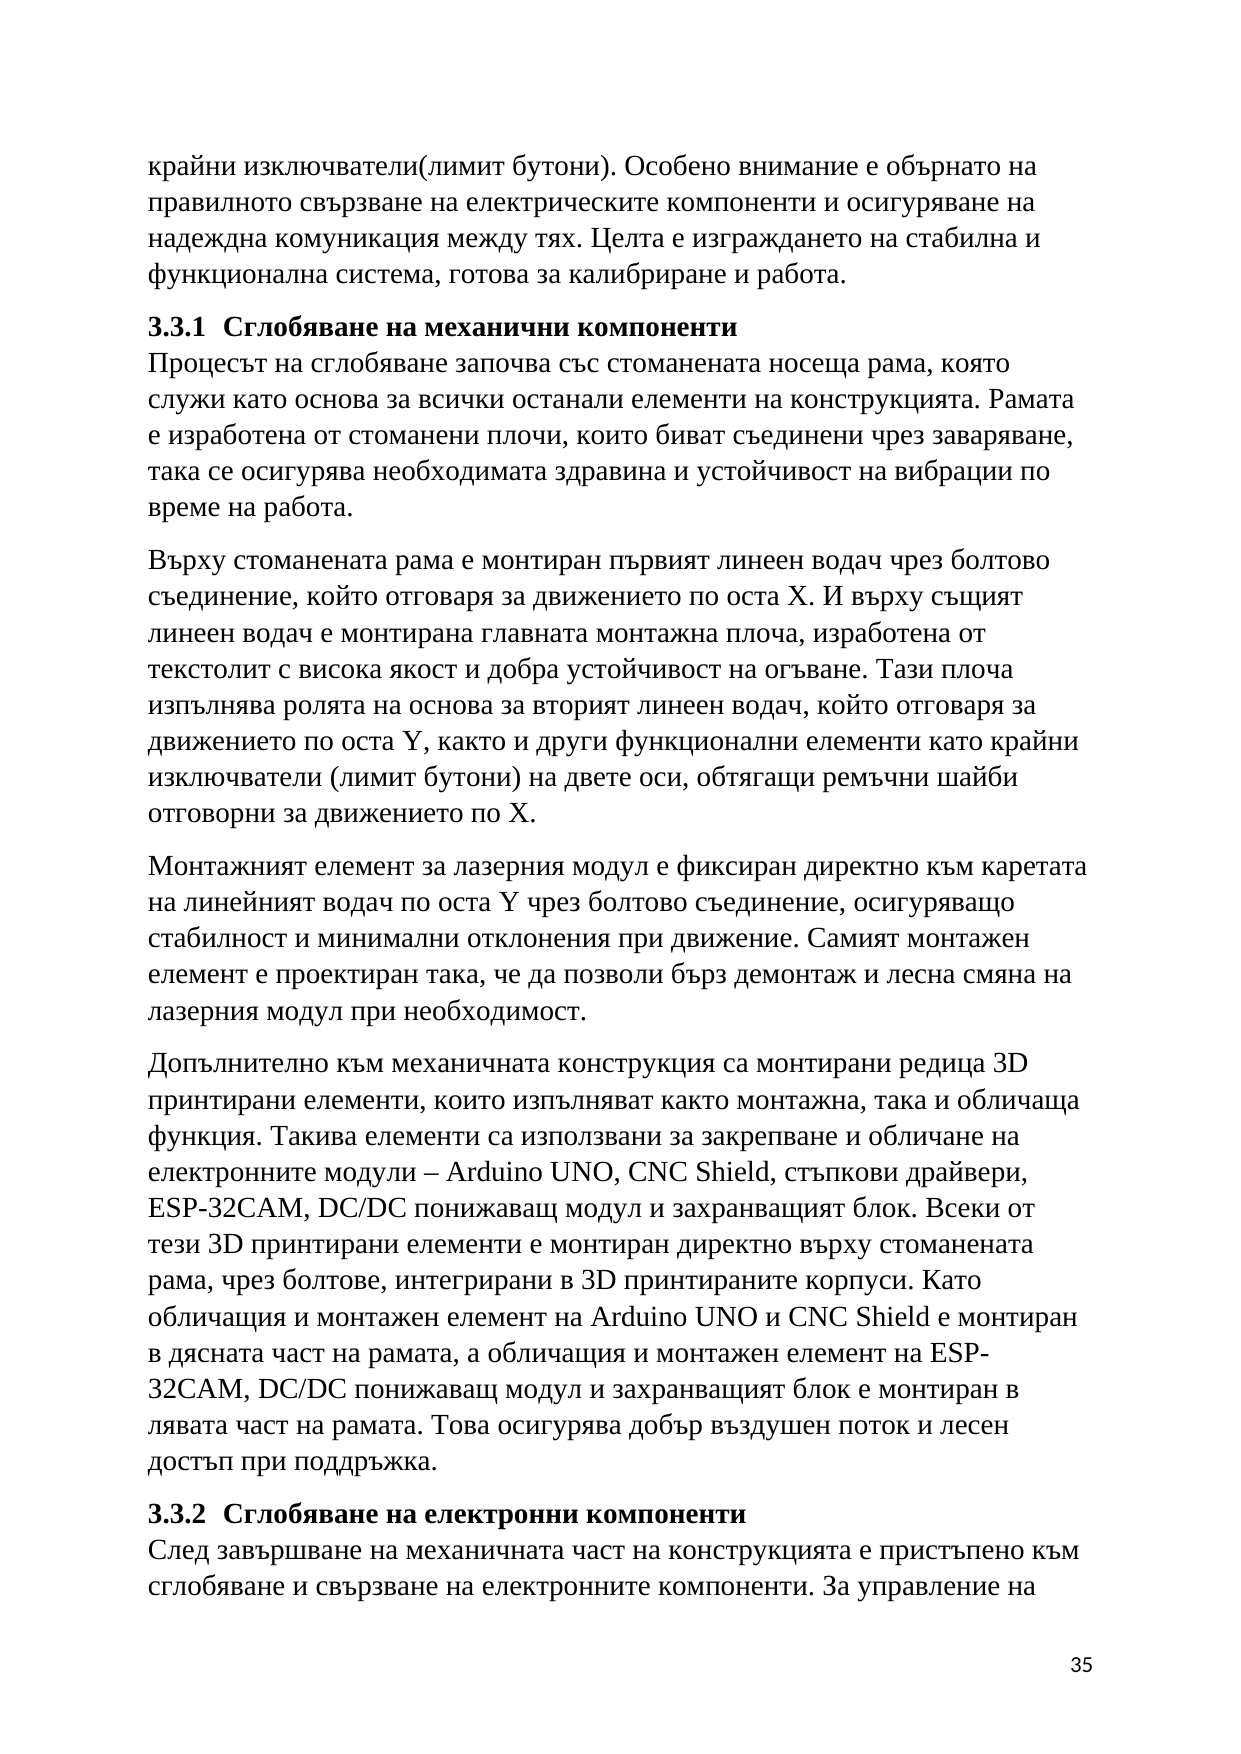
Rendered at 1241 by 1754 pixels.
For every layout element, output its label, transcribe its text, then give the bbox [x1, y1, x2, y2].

text Монтажният елемент за лазерния модул е фиксиран директно към каретата на линейният водач по оста Y чрез болтово съединение, осигуряващо стабилност и минимални отклонения при движение. Самият монтажен елемент е проектиран така, че да позволи бърз демонтаж и лесна смяна на лазерния модул при необходимост. [148, 848, 1093, 1026]
subtitle Сглобяване на механични компоненти [148, 309, 1093, 342]
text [148, 148, 1093, 289]
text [148, 1532, 1093, 1602]
subtitle Сглобяване на електронни компоненти [148, 1496, 1093, 1529]
text Допълнително към механичната конструкция са монтирани редица 3D принтирани елементи, които изпълняват както монтажна, така и обличаща функция. Такива елементи са използвани за закрепване и обличане на електронните модули – Arduino UNO, CNC Shield, стъпкови драйвери, ESP-32CAM, DC/DC понижаващ модул и захранващият блок. Всеки от тези 3D принтирани елементи е монтиран директно върху стоманената рама, чрез болтове, интегрирани в 3D принтираните корпуси. Като обличащия и монтажен елемент на Arduino UNO и CNC Shield е монтиран в дясната част на рамата, а обличащия и монтажен елемент на ESP-32CAM, DC/DC понижаващ модул и захранващият блок е монтиран в лявата част на рамата. Това осигурява добър въздушен поток и лесен достъп при поддръжка. [148, 1046, 1093, 1477]
text Върху стоманената рама е монтиран първият линеен водач чрез болтово съединение, който отговаря за движението по оста Х. И върху същият линеен водач е монтирана главната монтажна плоча, изработена от текстолит с висока якост и добра устойчивост на огъване. Тази плоча изпълнява ролята на основа за вторият линеен водач, който отговаря за движението по оста Y, както и други функционални елементи като крайни изключватели (лимит бутони) на двете оси, обтягащи ремъчни шайби отговорни за движението по Х. [148, 542, 1093, 829]
text Процесът на сглобяване започва със стоманената носеща рама, която служи като основа за всички останали елементи на конструкцията. Рамата е изработена от стоманени плочи, които биват съединени чрез заваряване, така се осигурява необходимата здравина и устойчивост на вибрации по време на работа. [148, 345, 1093, 523]
